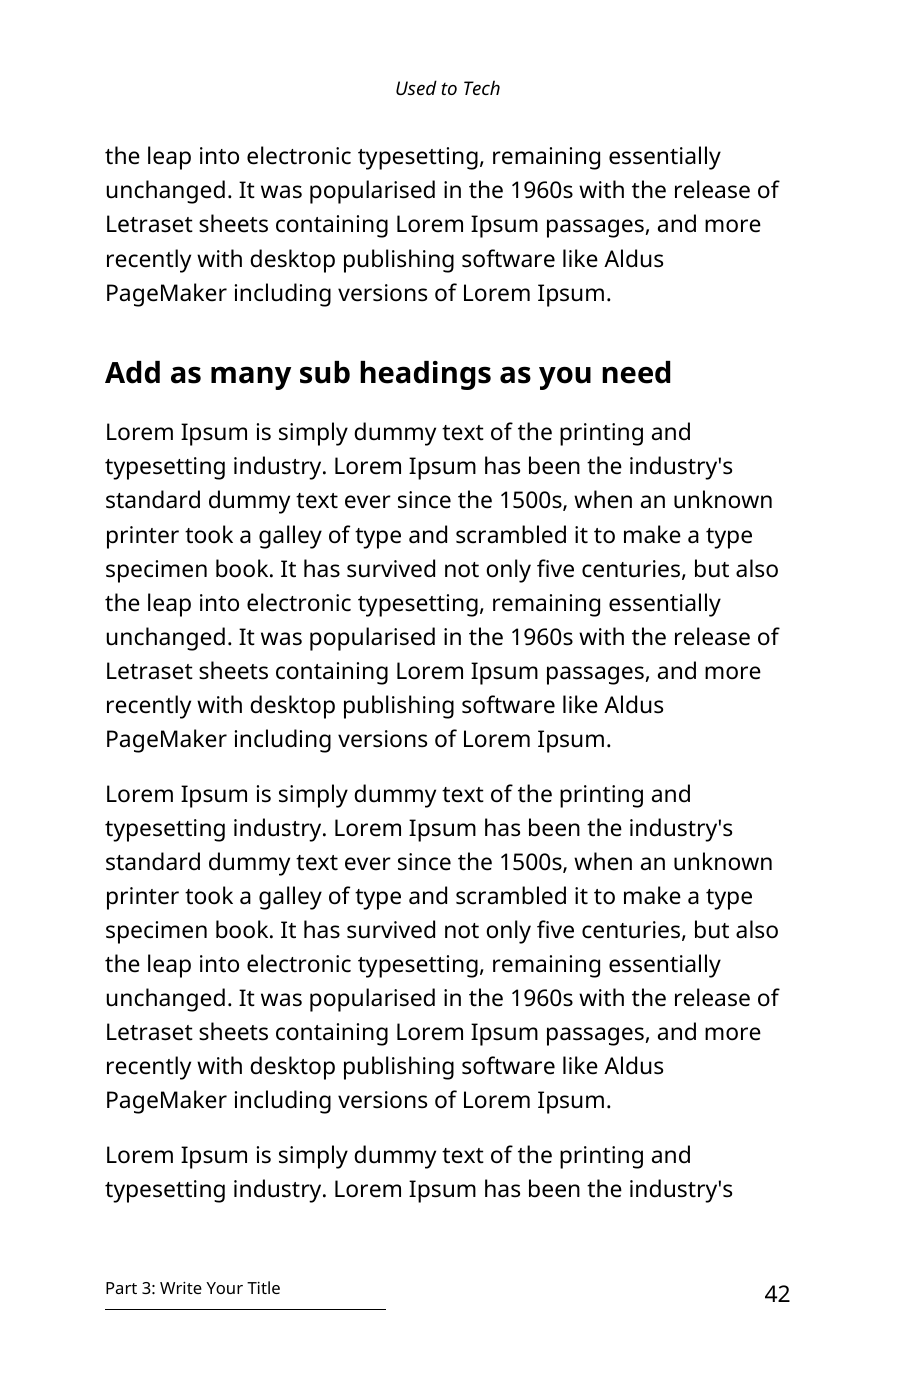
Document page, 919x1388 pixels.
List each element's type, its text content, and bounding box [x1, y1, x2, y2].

subtitle Add as many sub headings as you need [105, 352, 791, 392]
